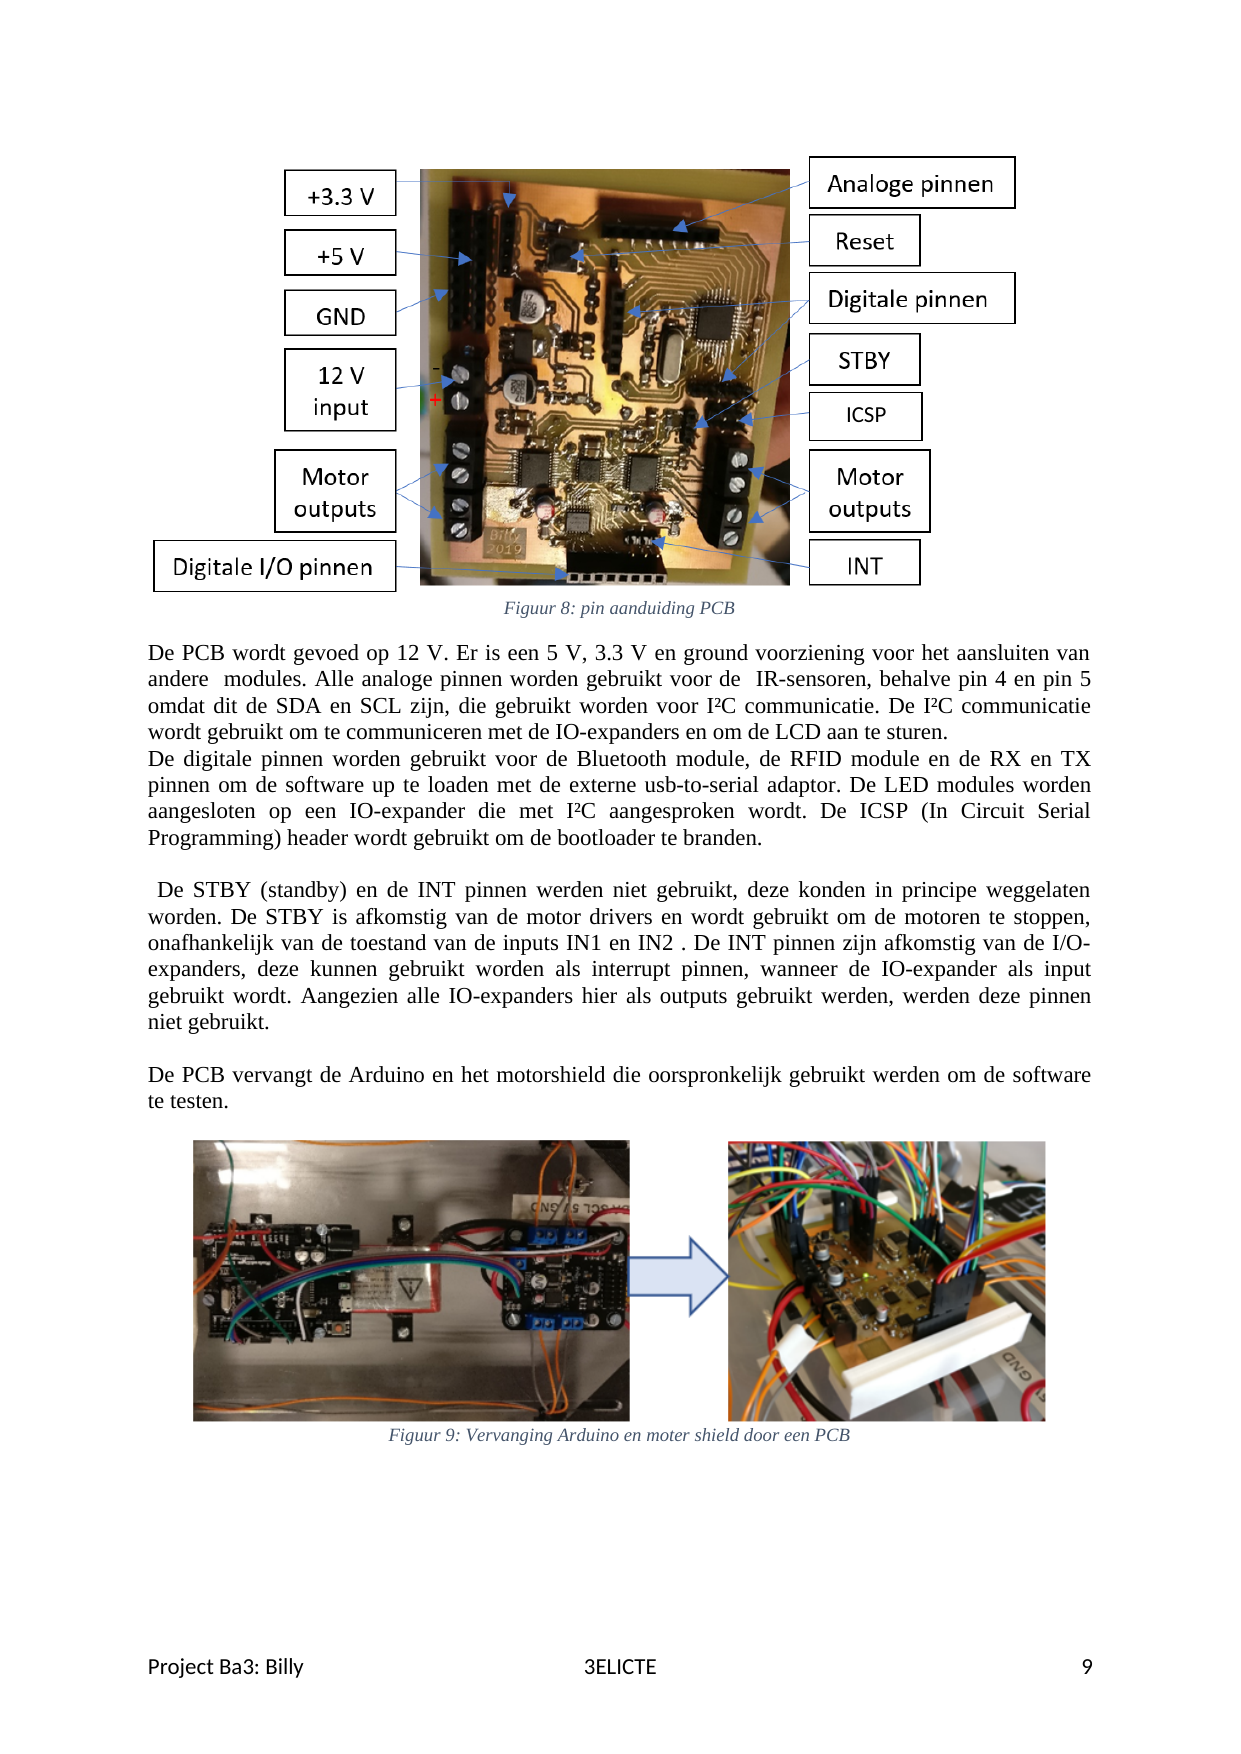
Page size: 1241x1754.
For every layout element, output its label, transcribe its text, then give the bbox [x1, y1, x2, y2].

text Figuur 9: Vervanging Arduino en moter shield door een PCB [148, 1423, 1093, 1445]
picture [192, 1140, 1048, 1424]
text De digitale pinnen worden gebruikt voor de Bluetooth module, de RFID module en de RX en TX pinnen om de software up te loaden met de externe usb-to-serial adaptor. De LED modules worden aangesloten op een IO-expander die met I²C aangesproken wordt. De ICSP (In Circuit Serial Programming) header wordt gebruikt om de bootloader te branden. [148, 744, 1093, 850]
picture [147, 147, 1093, 597]
text De PCB vervangt de Arduino en het motorshield die oorspronkelijk gebruikt werden om de software te testen. [148, 1061, 1093, 1113]
text De PCB wordt gevoed op 12 V. Er is een 5 V, 3.3 V en ground voorziening voor het aansluiten van andere modules. Alle analoge pinnen worden gebruikt voor de IR-sensoren, behalve pin 4 en pin 5 omdat dit de SDA en SCL zijn, die gebruikt worden voor I²C communicatie. De I²C communicatie wordt gebruikt om te communiceren met de IO-expanders en om de LCD aan te sturen. [148, 639, 1093, 744]
text De STBY (standby) en de INT pinnen werden niet gebruikt, deze konden in principe weggelaten worden. De STBY is afkomstig van de motor drivers en wordt gebruikt om de motoren te stoppen, onafhankelijk van de toestand van de inputs IN1 en IN2 . De INT pinnen zijn afkomstig van de I/O-expanders, deze kunnen gebruikt worden als interrupt pinnen, wanneer de IO-expander als input gebruikt wordt. Aangezien alle IO-expanders hier als outputs gebruikt werden, werden deze pinnen niet gebruikt. [148, 876, 1093, 1034]
text Figuur 8: pin aanduiding PCB [148, 597, 1093, 618]
